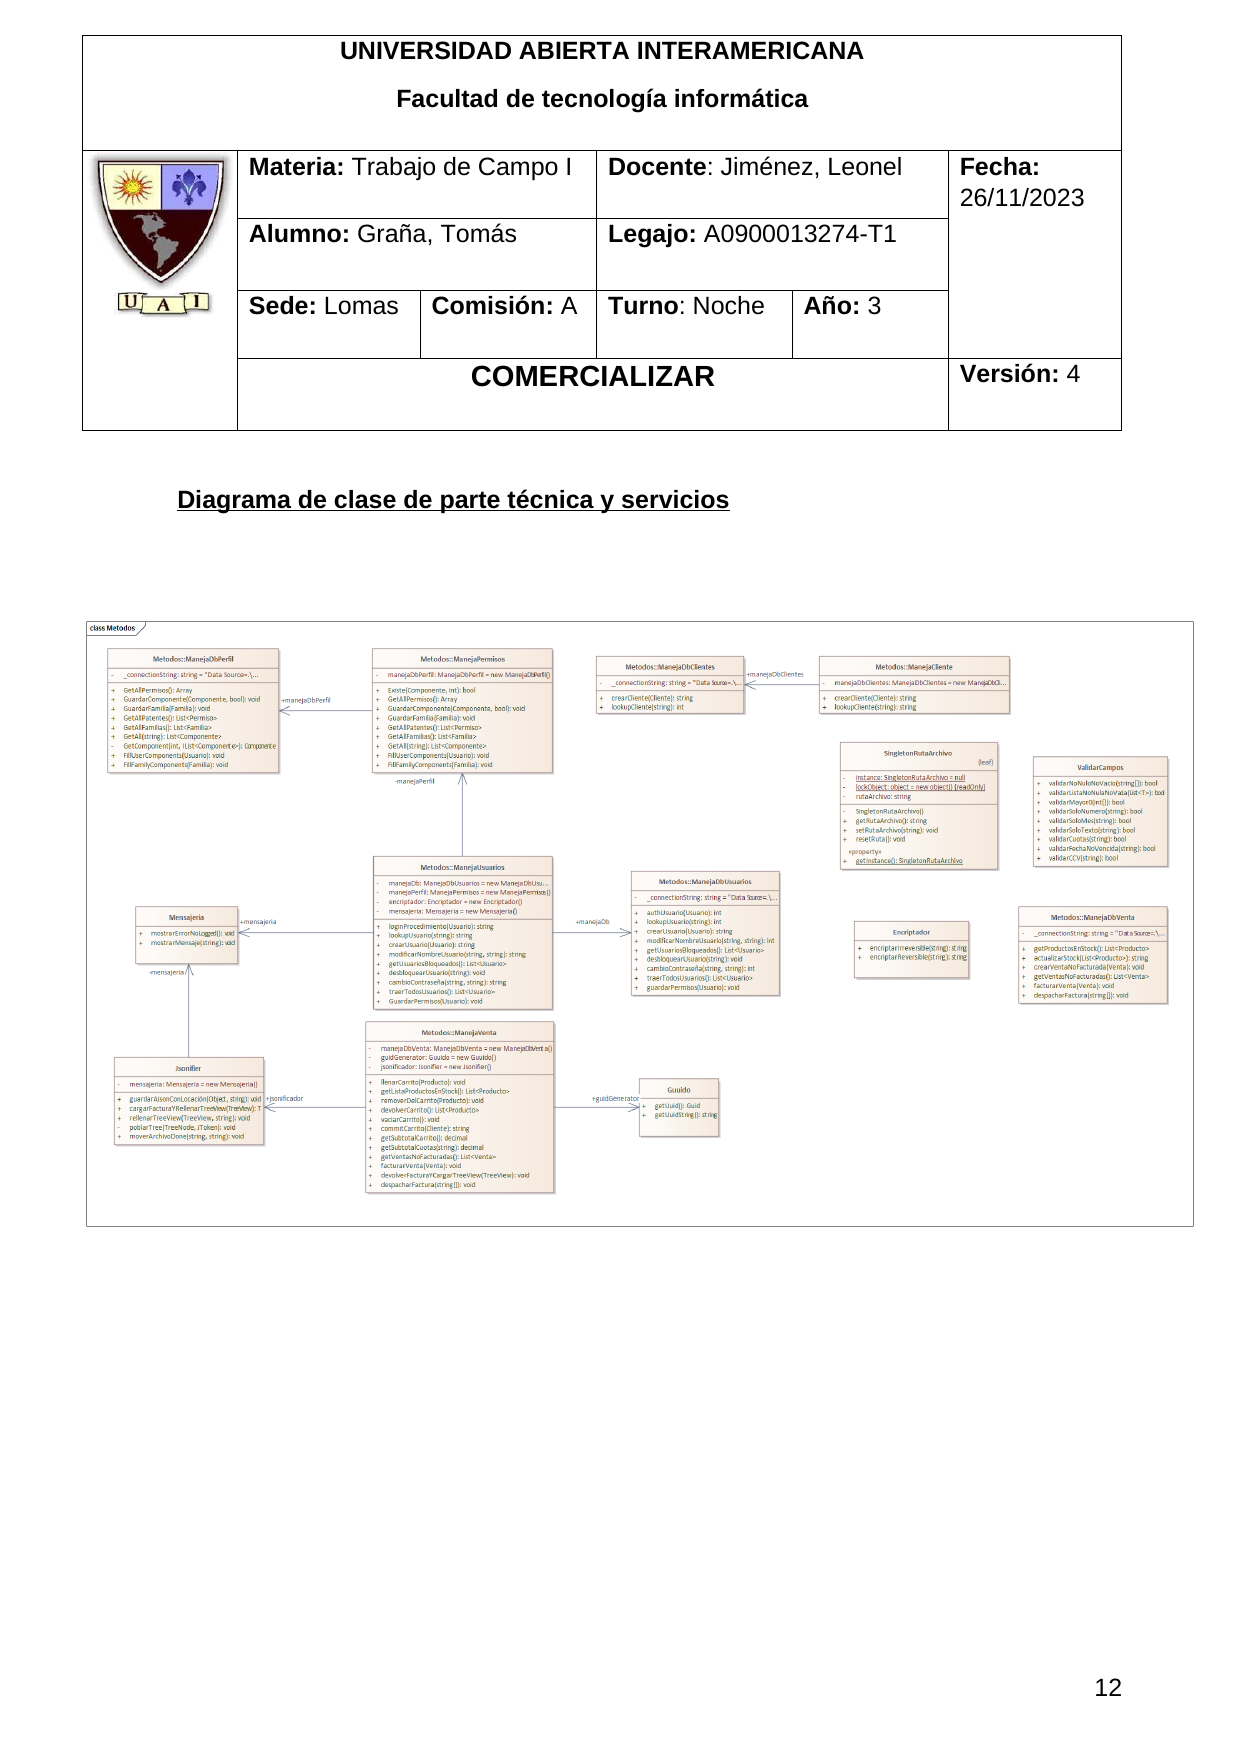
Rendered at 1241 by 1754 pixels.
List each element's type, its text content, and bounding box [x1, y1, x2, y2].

picture [87, 151, 234, 320]
picture [82, 617, 1197, 1230]
subtitle Diagrama de clase de parte técnica y servicios [177, 485, 1122, 513]
